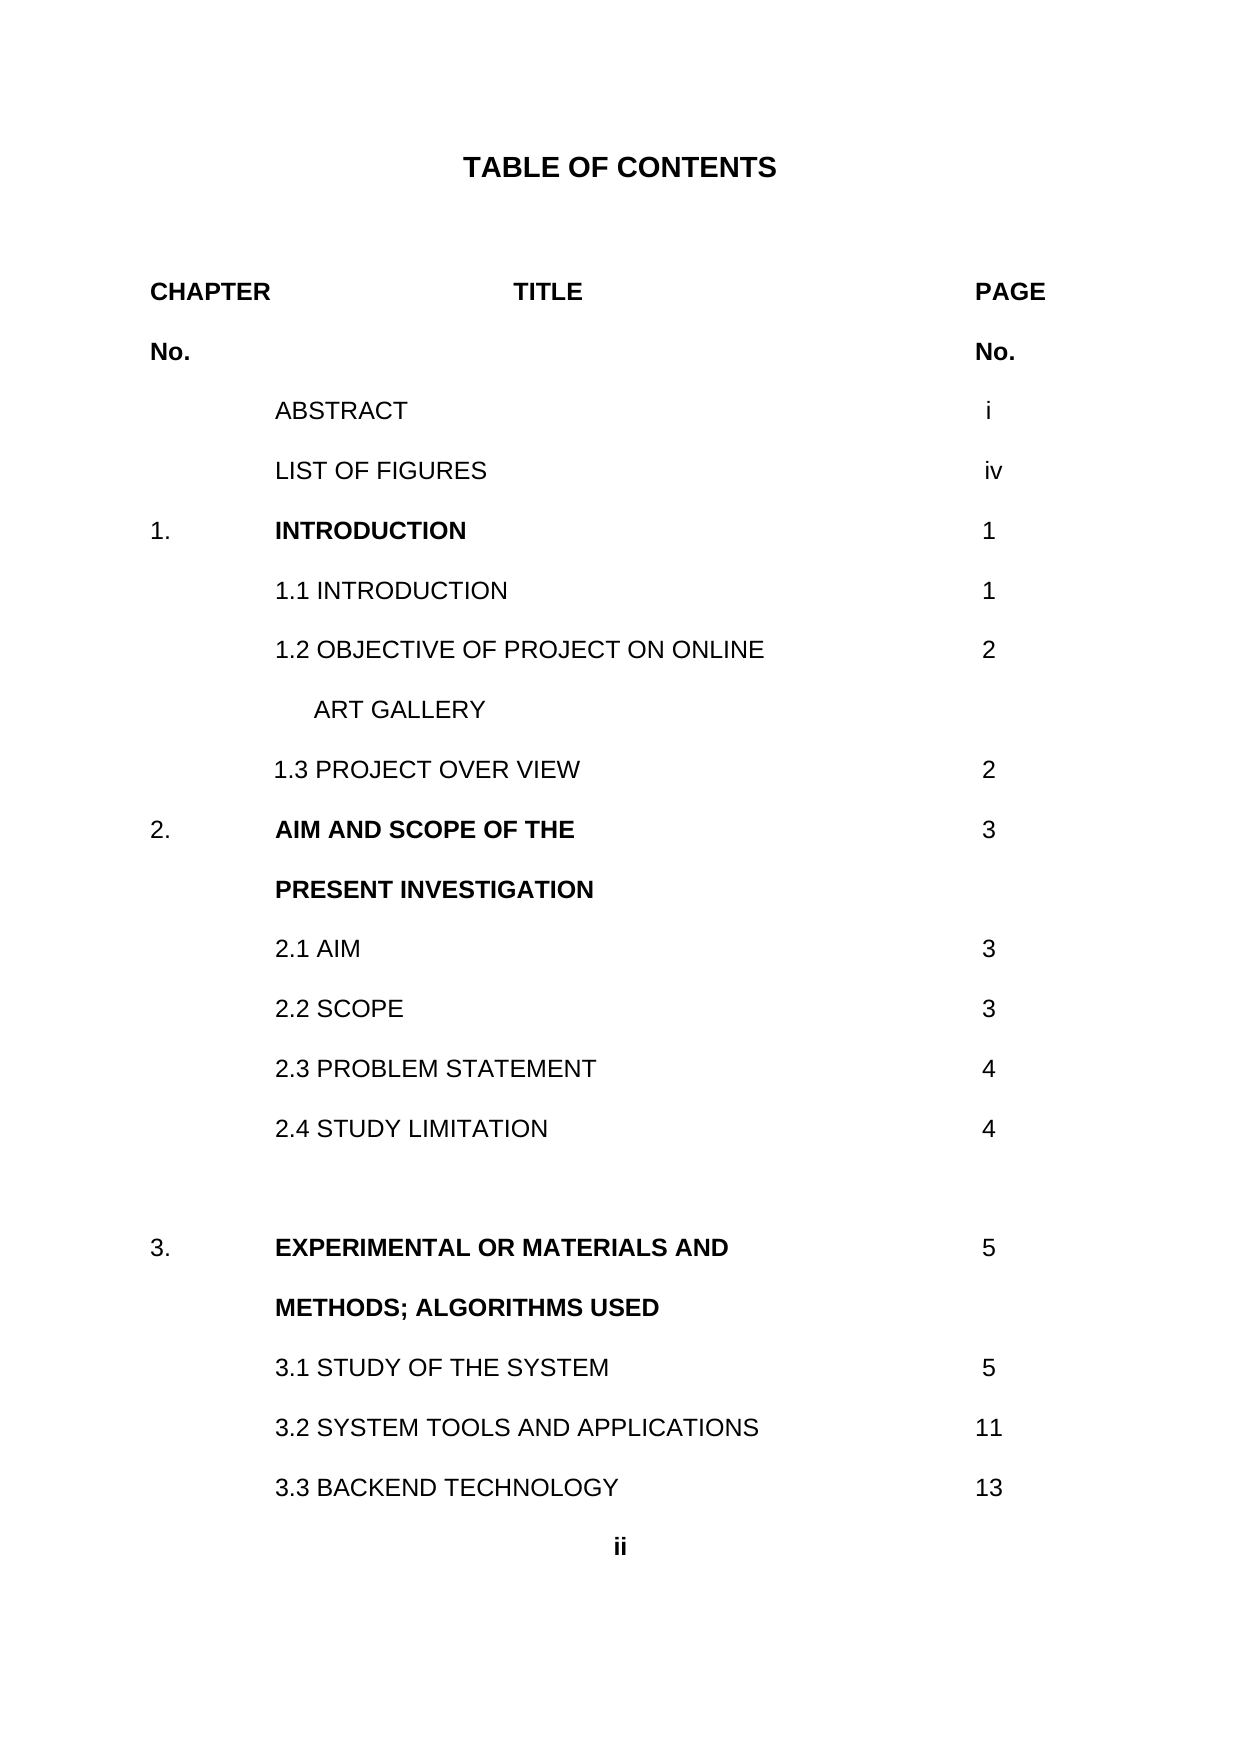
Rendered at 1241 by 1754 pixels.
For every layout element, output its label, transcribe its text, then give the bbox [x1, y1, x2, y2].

text 1.1 INTRODUCTION 1 [150, 576, 1090, 604]
text PRESENT INVESTIGATION [150, 875, 1090, 903]
text ii [150, 1532, 1090, 1561]
text 2. AIM AND SCOPE OF THE 3 [150, 815, 1090, 844]
text ABSTRACT i [150, 396, 1090, 425]
text 2.4 STUDY LIMITATION 4 [150, 1114, 1090, 1143]
text TABLE OF CONTENTS [150, 150, 1090, 183]
text 2.3 PROBLEM STATEMENT 4 [150, 1054, 1090, 1083]
text 1.2 OBJECTIVE OF PROJECT ON ONLINE 2 [150, 636, 1090, 664]
text 3.1 STUDY OF THE SYSTEM 5 [150, 1353, 1090, 1382]
text 3.3 BACKEND TECHNOLOGY 13 [150, 1473, 1090, 1501]
text 2.1 AIM 3 [150, 934, 1090, 963]
text 1.3 PROJECT OVER VIEW 2 [150, 755, 1090, 784]
text 1. INTRODUCTION 1 [150, 516, 1090, 545]
text 2.2 SCOPE 3 [150, 994, 1090, 1023]
text CHAPTER TITLE PAGE [150, 277, 1090, 306]
text METHODS; ALGORITHMS USED [150, 1293, 1090, 1322]
text LIST OF FIGURES iv [150, 456, 1090, 485]
text 3.2 SYSTEM TOOLS AND APPLICATIONS 11 [150, 1413, 1090, 1442]
text 3. EXPERIMENTAL OR MATERIALS AND 5 [150, 1233, 1090, 1262]
text ART GALLERY [300, 695, 1090, 724]
text No. No. [150, 337, 1090, 365]
